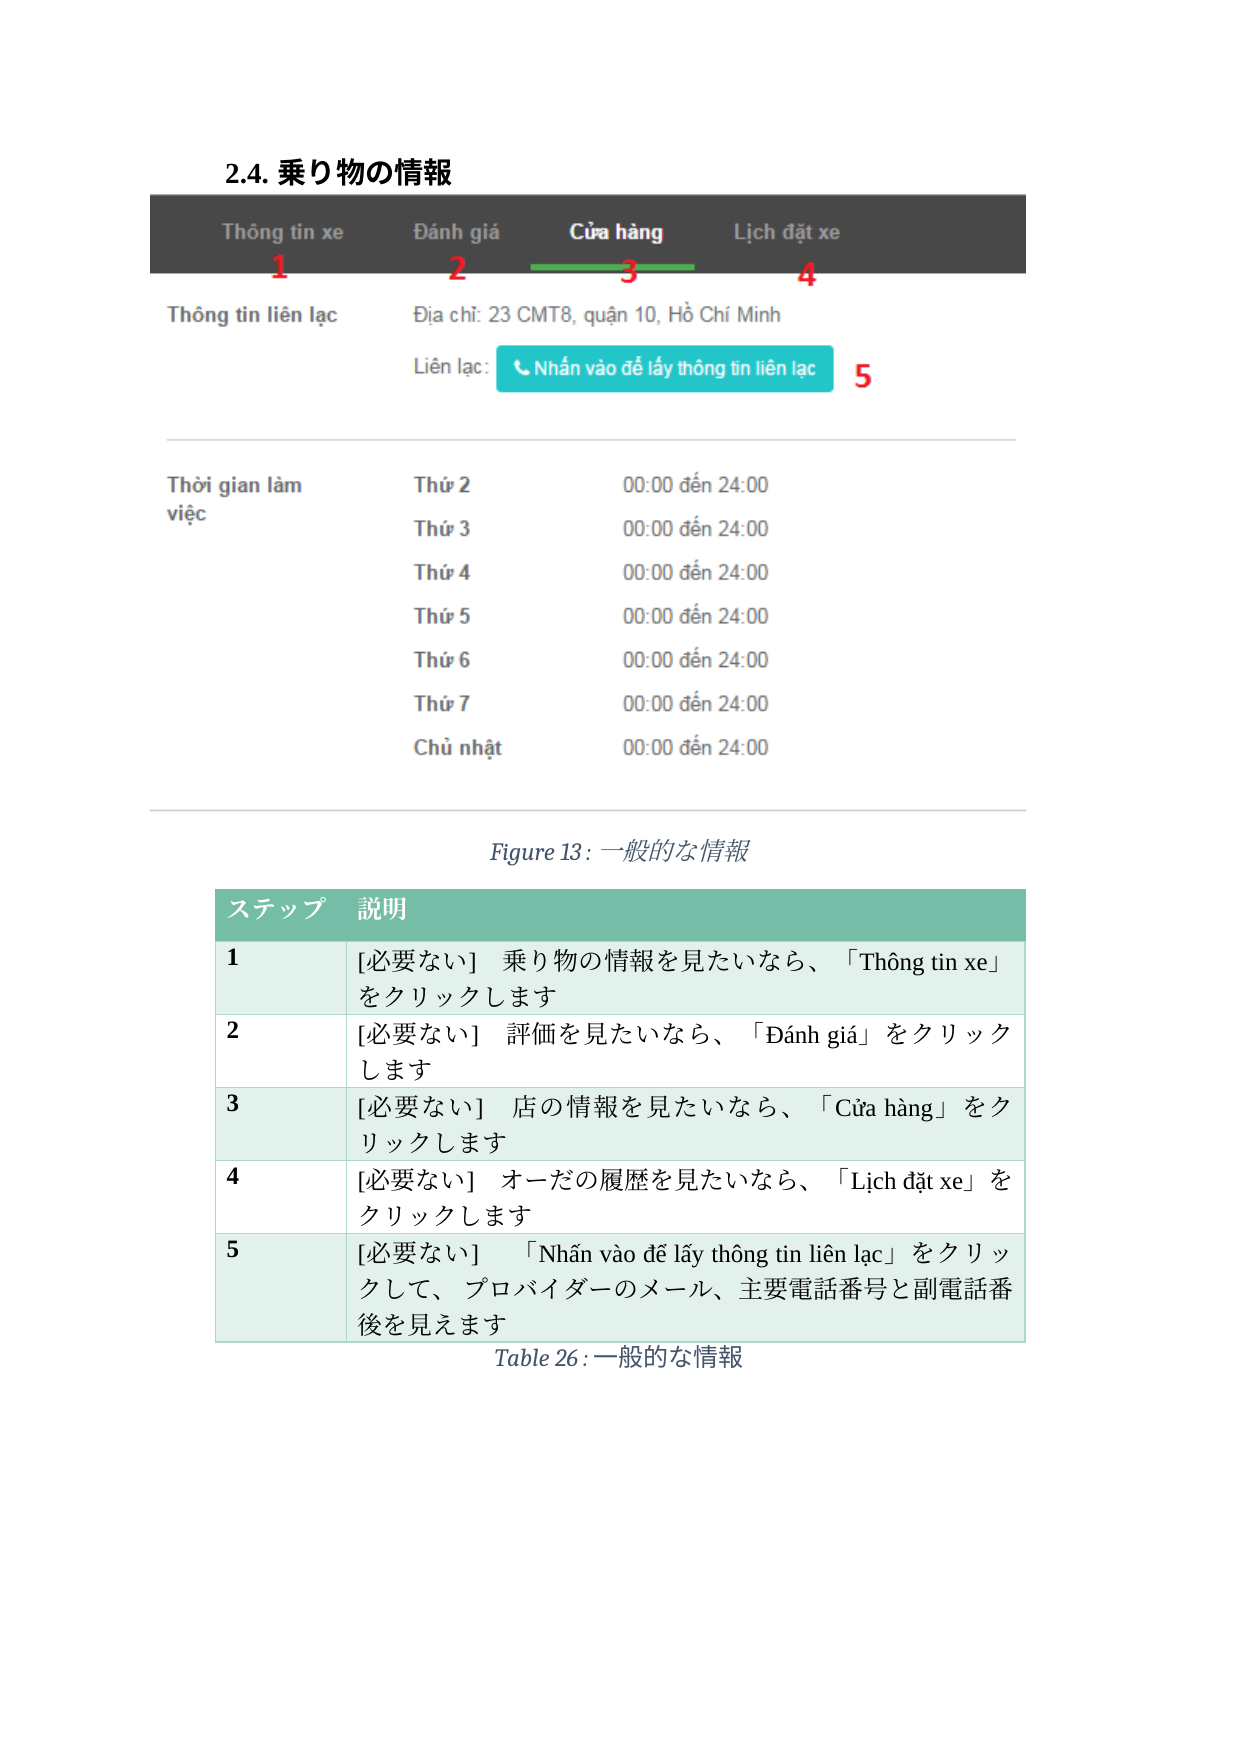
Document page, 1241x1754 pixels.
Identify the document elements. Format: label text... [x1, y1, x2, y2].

table_cell 2 [216, 1015, 346, 1087]
table_cell 5 [216, 1234, 346, 1341]
picture [150, 194, 1026, 813]
table_cell 4 [216, 1161, 346, 1233]
subtitle 乗り物の情報 [225, 150, 1090, 192]
text Table 26 : 一般的な情報 [150, 1342, 1090, 1373]
table_cell [必要ない] 店の情報を見たいなら、「Cửa hàng」をクリックします [347, 1088, 1024, 1160]
table_cell 1 [216, 942, 346, 1014]
table_cell [必要ない] 「Nhấn vào để lấy thông tin liên lạc」をクリックして、 プロバイダーのメール、主要電話番号と副電話番後を見えます [347, 1234, 1024, 1341]
table_cell [必要ない] オーだの履歴を見たいなら、「Lịch đặt xe」をクリックします [347, 1161, 1024, 1233]
table_header 説明 [347, 890, 1024, 941]
table_header ステップ [216, 890, 346, 941]
text Figure 13 : 一般的な情報 [150, 832, 1090, 868]
table_cell 3 [216, 1088, 346, 1160]
table_cell [必要ない] 乗り物の情報を見たいなら、「Thông tin xe」をクリックします [347, 942, 1024, 1014]
table_cell [必要ない] 評価を見たいなら、「Đánh giá」をクリックします [347, 1015, 1024, 1087]
